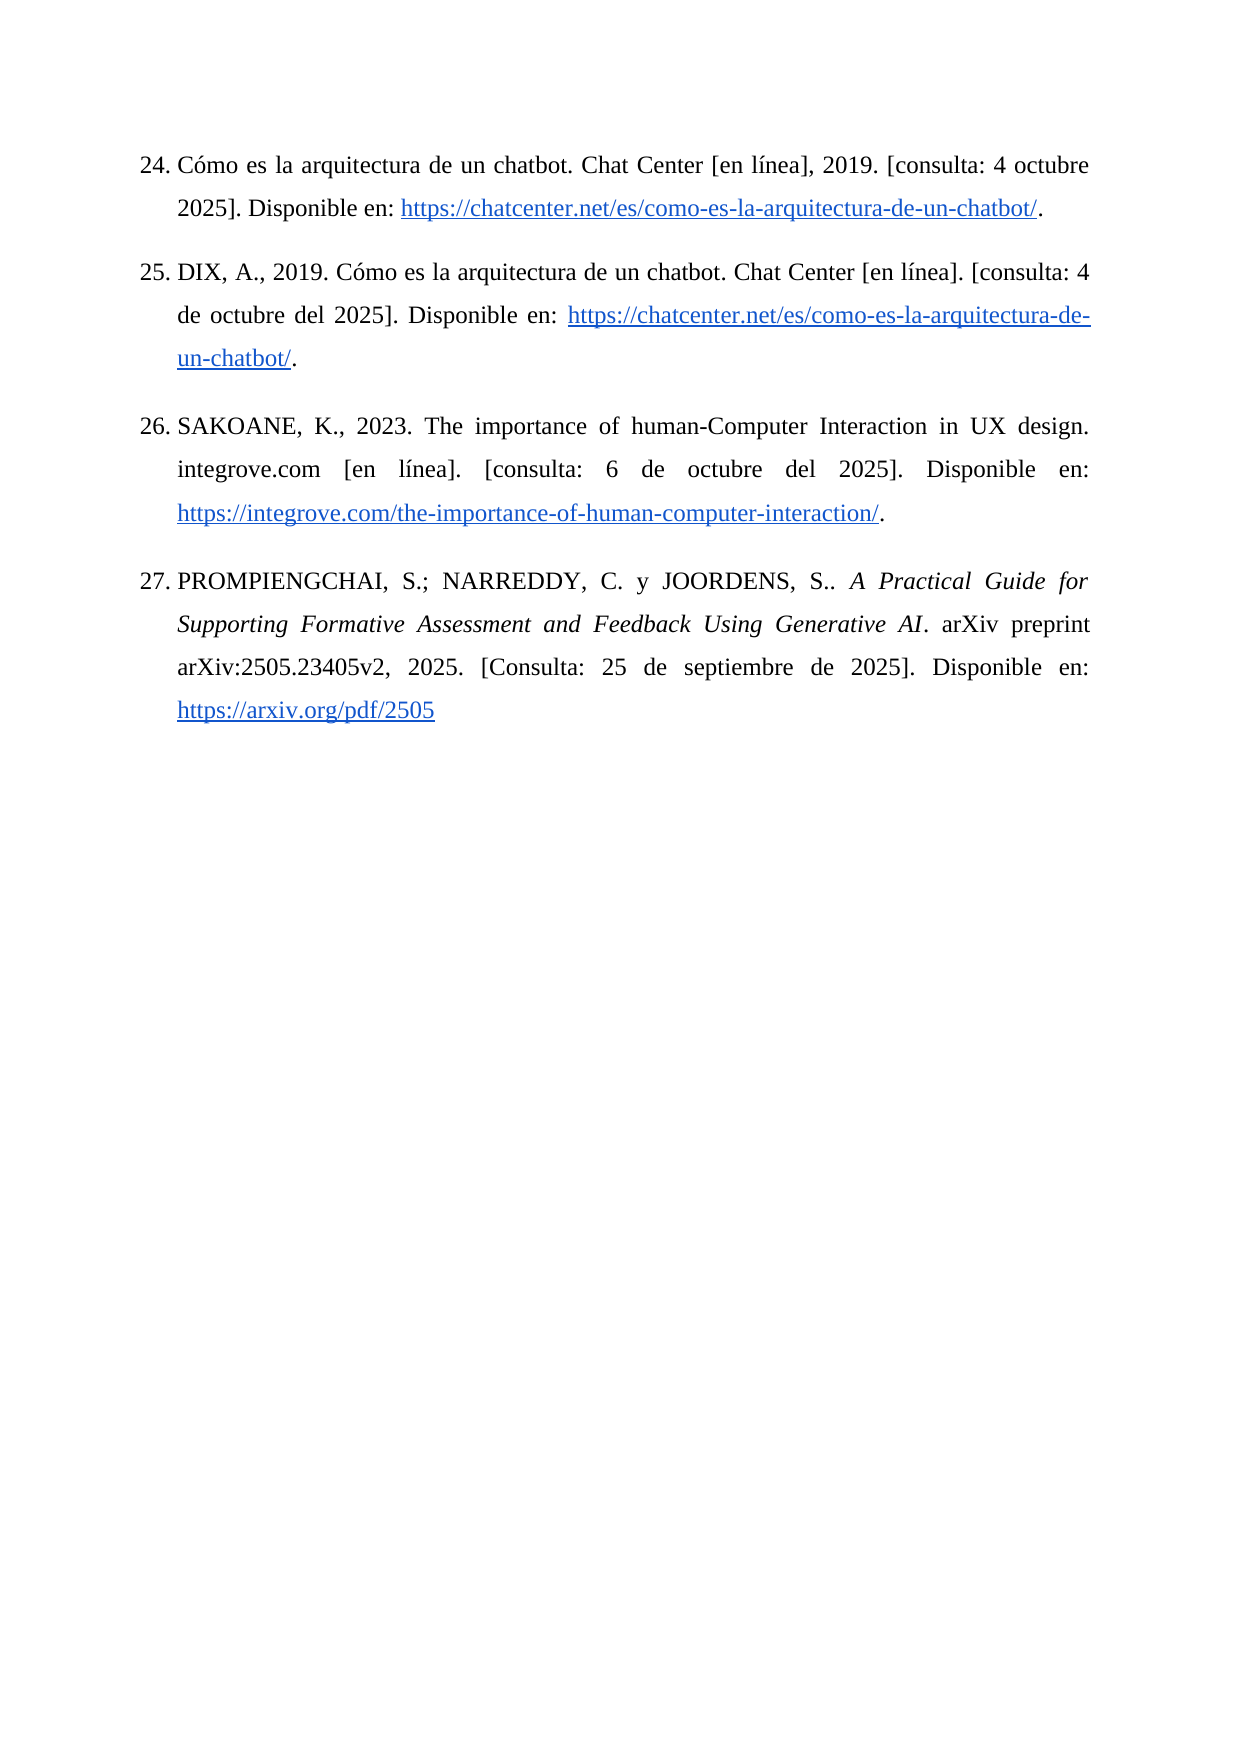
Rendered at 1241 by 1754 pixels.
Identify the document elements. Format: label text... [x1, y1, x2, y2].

list SAKOANE, K., 2023. The importance of human-Computer Interaction in UX design. integrove.com [en línea]. [consulta: 6 de octubre del 2025]. Disponible en: https://integrove.com/the-importance-of-human-computer-interaction/. [139, 411, 1090, 526]
list DIX, A., 2019. Cómo es la arquitectura de un chatbot. Chat Center [en línea]. [consulta: 4 de octubre del 2025]. Disponible en: https://chatcenter.net/es/como-es-la-arquitectura-de-un-chatbot/. [139, 257, 1090, 372]
list Cómo es la arquitectura de un chatbot. Chat Center [en línea], 2019. [consulta: 4 octubre 2025]. Disponible en: https://chatcenter.net/es/como-es-la-arquitectura-de-un-chatbot/. [139, 150, 1090, 222]
list PROMPIENGCHAI, S.; NARREDDY, C. y JOORDENS, S.. A Practical Guide for Supporting Formative Assessment and Feedback Using Generative AI. arXiv preprint arXiv:2505.23405v2, 2025. [Consulta: 25 de septiembre de 2025]. Disponible en: https://arxiv.org/pdf/2505 [139, 566, 1090, 724]
